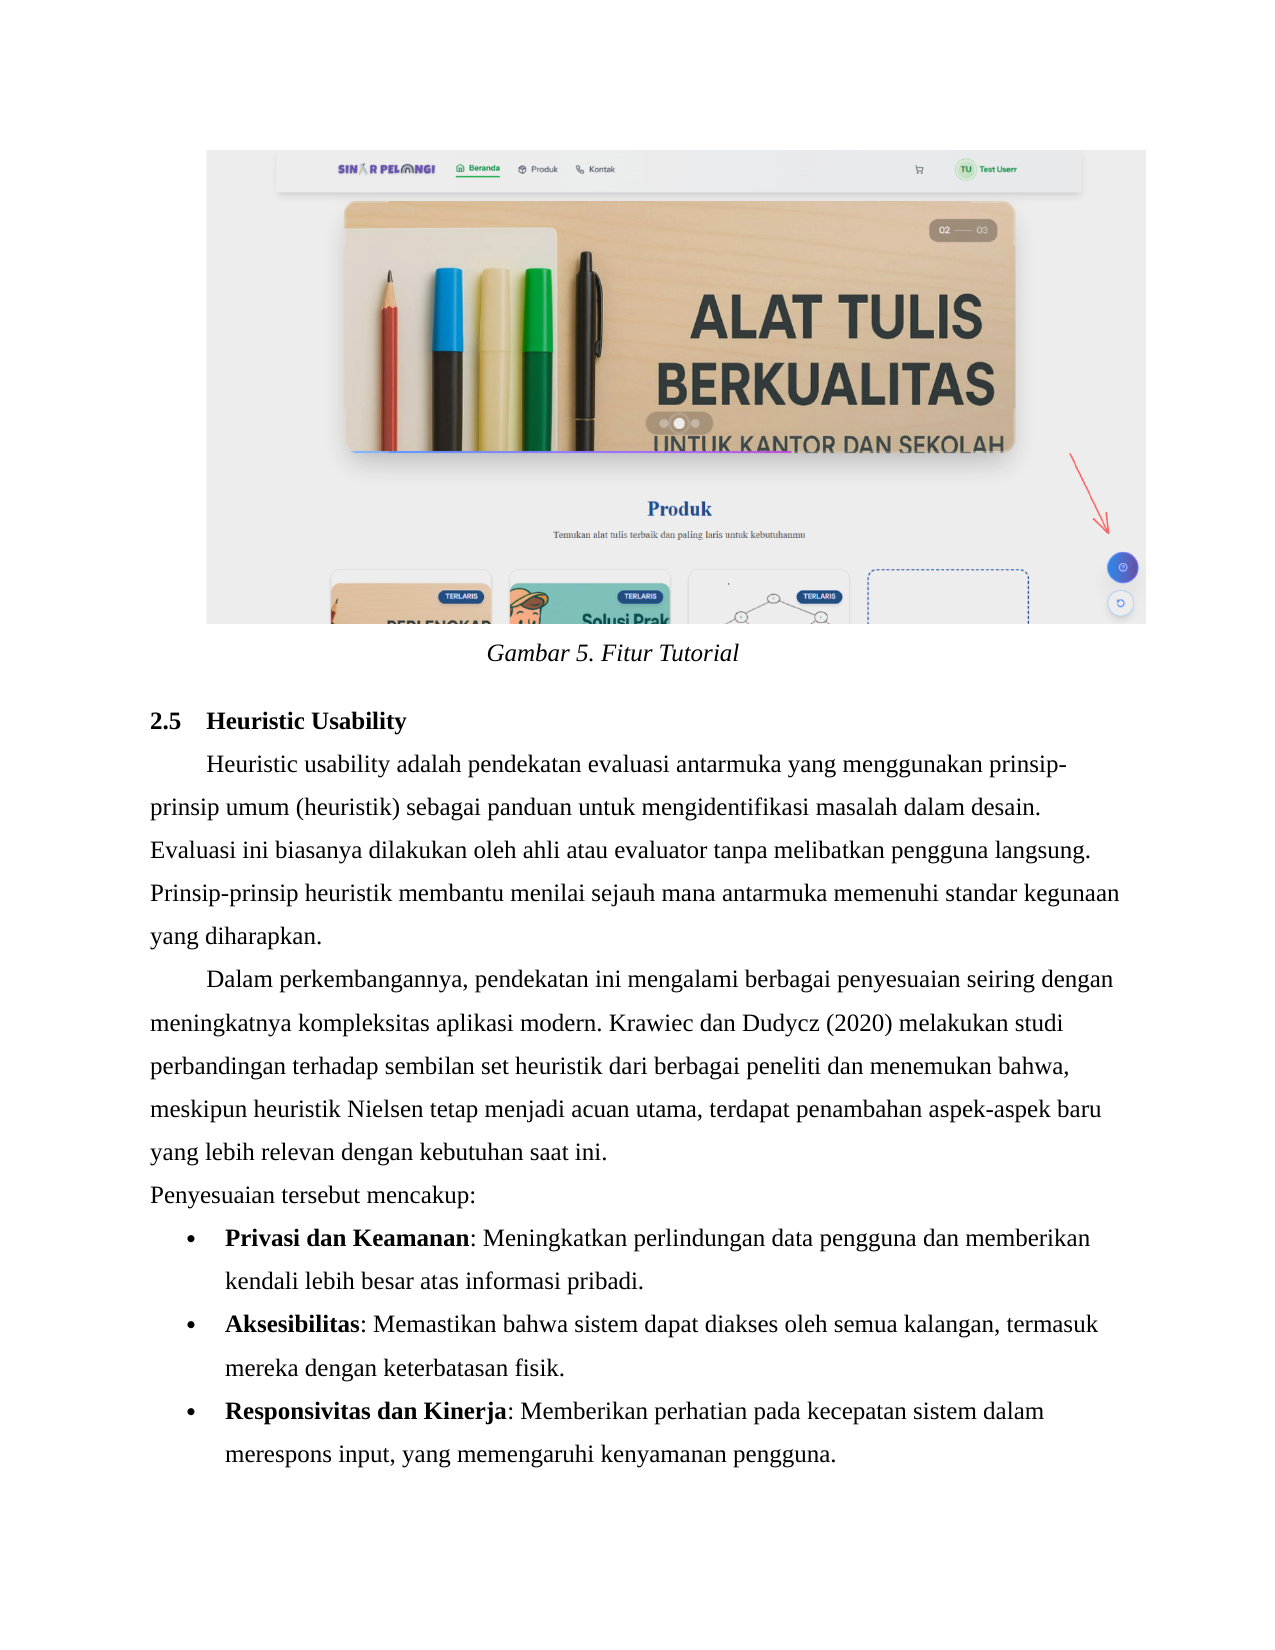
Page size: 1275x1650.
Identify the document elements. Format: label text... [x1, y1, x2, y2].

text Dalam perkembangannya, pendekatan ini mengalami berbagai penyesuaian seiring dengan meningkatnya kompleksitas aplikasi modern. Krawiec dan Dudycz (2020) melakukan studi perbandingan terhadap sembilan set heuristik dari berbagai peneliti dan menemukan bahwa, meskipun heuristik Nielsen tetap menjadi acuan utama, terdapat penambahan aspek-aspek baru yang lebih relevan dengan kebutuhan saat ini. [150, 964, 1125, 1166]
text Gambar 5. Fitur Tutorial [225, 638, 1003, 666]
list Privasi dan Keamanan: Meningkatkan perlindungan data pengguna dan memberikan kendali lebih besar atas informasi pribadi. [187, 1223, 1125, 1295]
text Heuristic usability adalah pendekatan evaluasi antarmuka yang menggunakan prinsip-prinsip umum (heuristik) sebagai panduan untuk mengidentifikasi masalah dalam desain. Evaluasi ini biasanya dilakukan oleh ahli atau evaluator tanpa melibatkan pengguna langsung. Prinsip-prinsip heuristik membantu menilai sejauh mana antarmuka memenuhi standar kegunaan yang diharapkan. [150, 749, 1125, 950]
text Penyesuaian tersebut mencakup: [150, 1180, 1125, 1209]
list Aksesibilitas: Memastikan bahwa sistem dapat diakses oleh semua kalangan, termasuk mereka dengan keterbatasan fisik. [187, 1309, 1125, 1381]
list Responsivitas dan Kinerja: Memberikan perhatian pada kecepatan sistem dalam merespons input, yang memengaruhi kenyamanan pengguna. [187, 1396, 1125, 1468]
subtitle Heuristic Usability [150, 706, 1125, 734]
picture [206, 150, 1147, 624]
